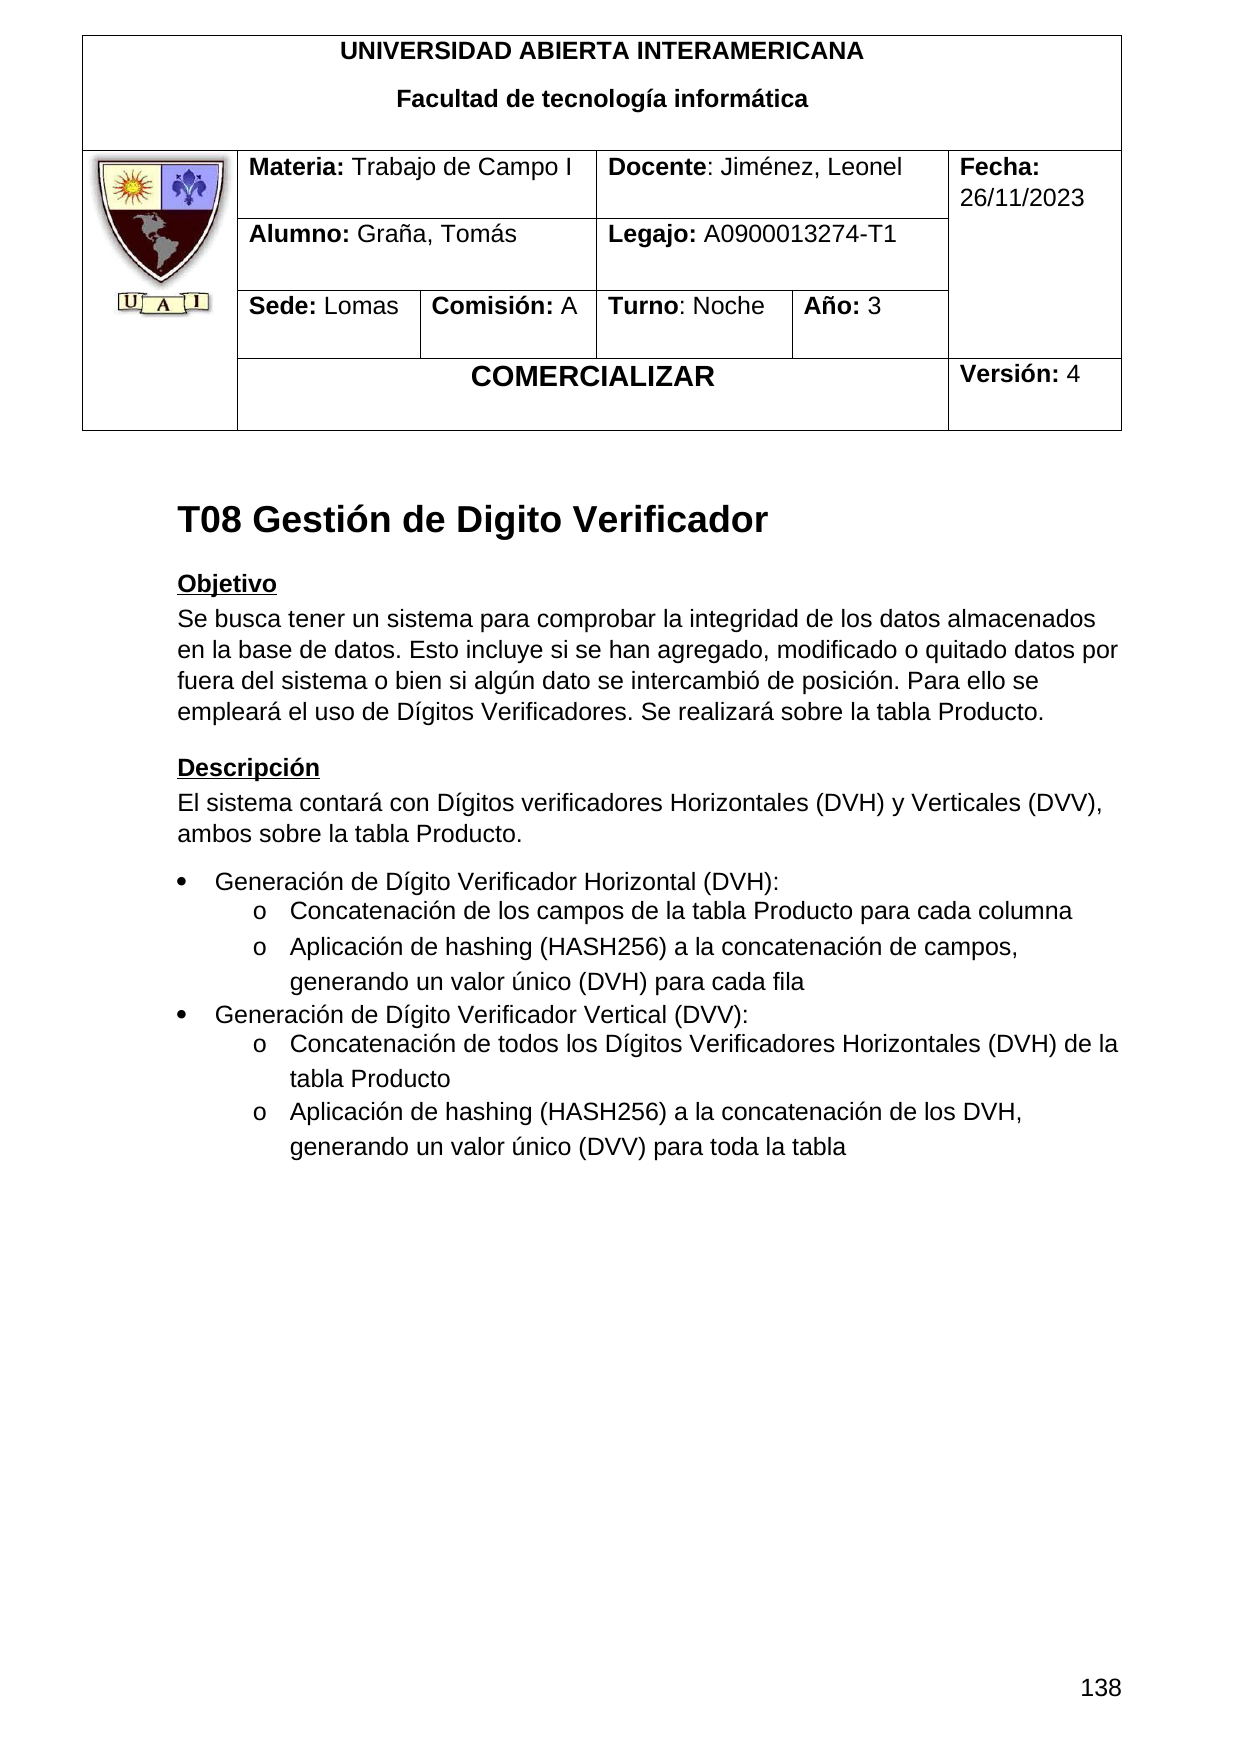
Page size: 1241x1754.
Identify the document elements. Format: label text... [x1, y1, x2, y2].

picture [87, 151, 234, 320]
list Generación de Dígito Verificador Horizontal (DVH): [177, 867, 1122, 896]
list Concatenación de todos los Dígitos Verificadores Horizontales (DVH) de la tabla Producto [252, 1029, 1122, 1093]
list Aplicación de hashing (HASH256) a la concatenación de los DVH, generando un valor único (DVV) para toda la tabla [252, 1097, 1122, 1161]
subtitle T08 Gestión de Digito Verificador [177, 497, 1122, 540]
text El sistema contará con Dígitos verificadores Horizontales (DVH) y Verticales (DVV), ambos sobre la tabla Producto. [177, 788, 1122, 848]
list Concatenación de los campos de la tabla Producto para cada columna [252, 896, 1122, 927]
text Se busca tener un sistema para comprobar la integridad de los datos almacenados en la base de datos. Esto incluye si se han agregado, modificado o quitado datos por fuera del sistema o bien si algún dato se intercambió de posición. Para ello se empleará el uso de Dígitos Verificadores. Se realizará sobre la tabla Producto. [177, 604, 1122, 726]
list Aplicación de hashing (HASH256) a la concatenación de campos, generando un valor único (DVH) para cada fila [252, 932, 1122, 996]
subtitle Objetivo [177, 569, 1122, 598]
list Generación de Dígito Verificador Vertical (DVV): [177, 1000, 1122, 1029]
subtitle Descripción [177, 753, 1122, 782]
